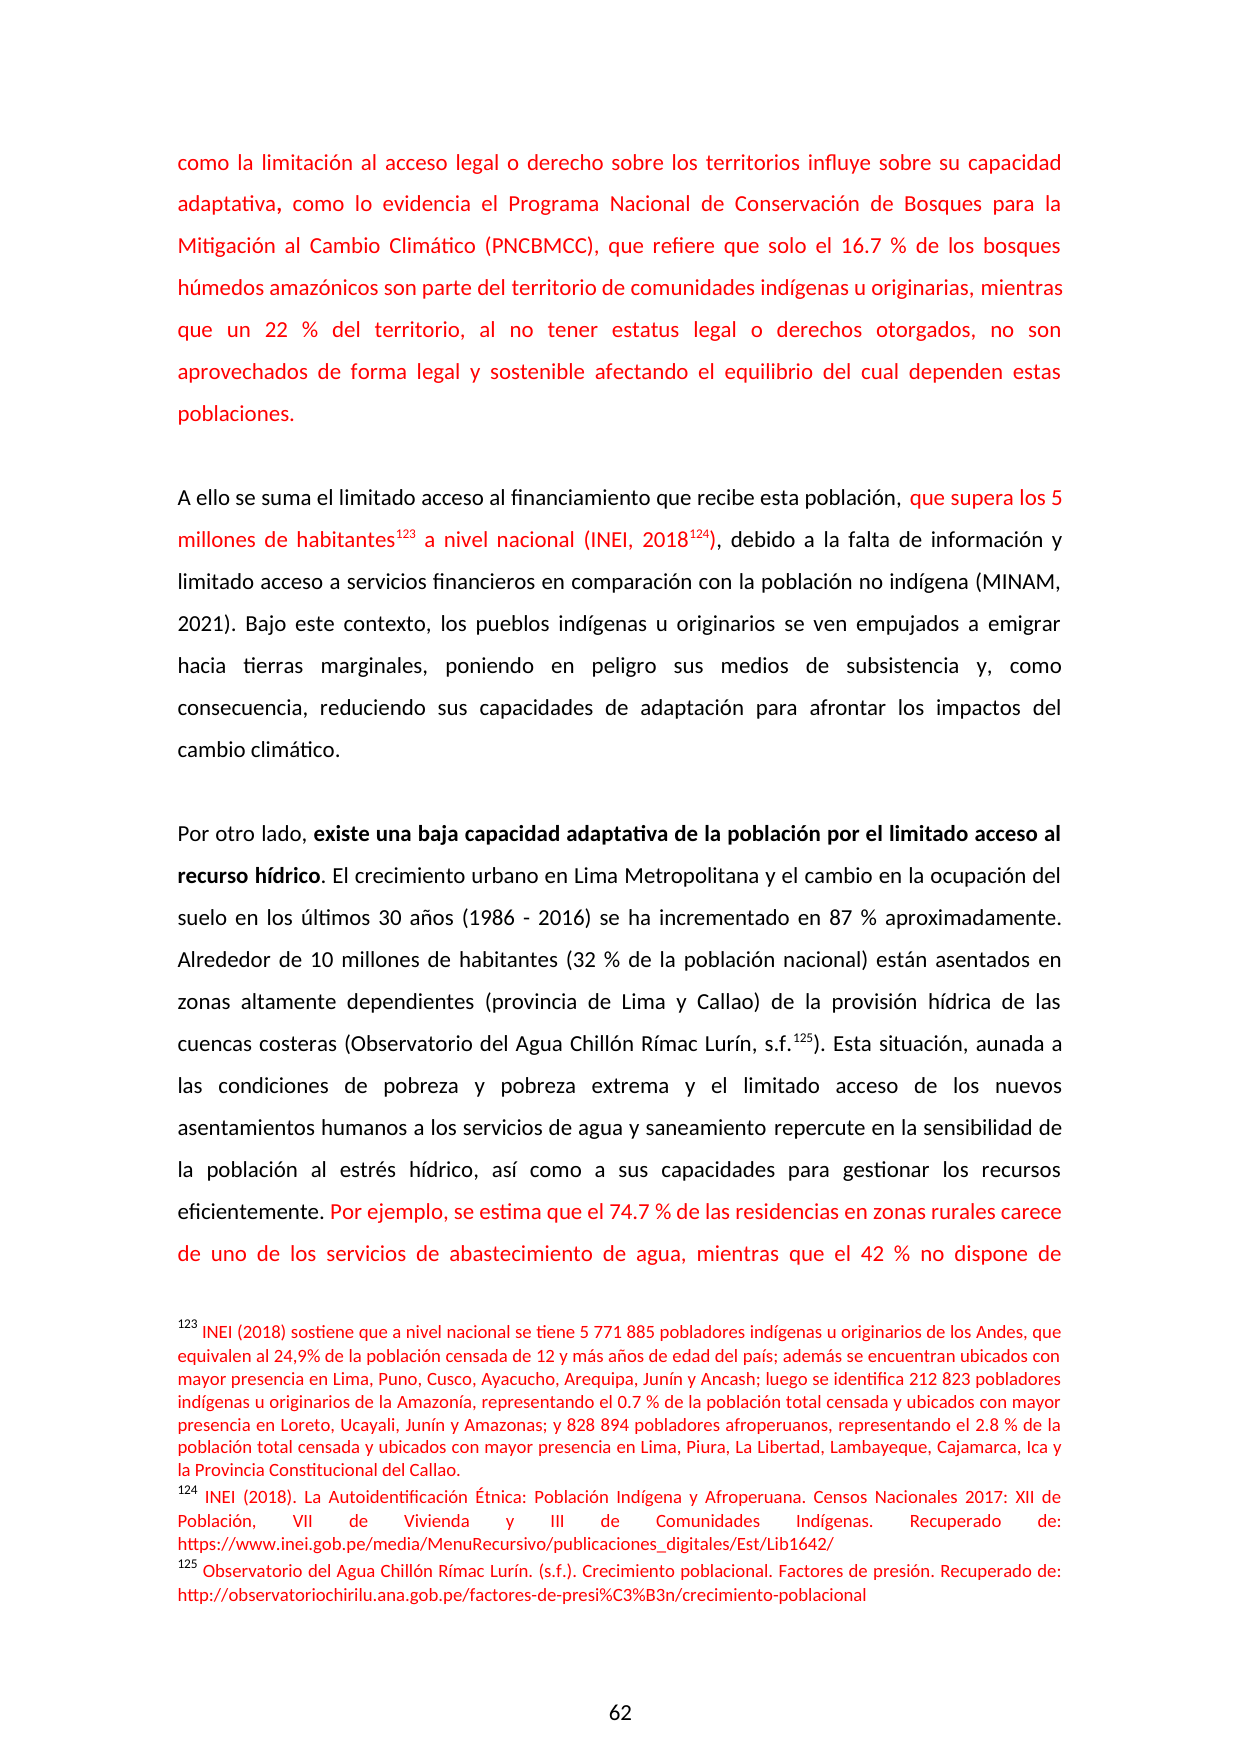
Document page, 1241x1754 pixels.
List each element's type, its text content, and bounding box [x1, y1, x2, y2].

text A ello se suma el limitado acceso al financiamiento que recibe esta población, que supera los 5 millones de habitantes a nivel nacional (INEI, 2018), debido a la falta de información y limitado acceso a servicios financieros en comparación con la población no indígena (MINAM, 2021). Bajo este contexto, los pueblos indígenas u originarios se ven empujados a emigrar hacia tierras marginales, poniendo en peligro sus medios de subsistencia y, como consecuencia, reduciendo sus capacidades de adaptación para afrontar los impactos del cambio climático. [177, 483, 1063, 763]
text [177, 819, 1063, 1267]
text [177, 148, 1063, 427]
